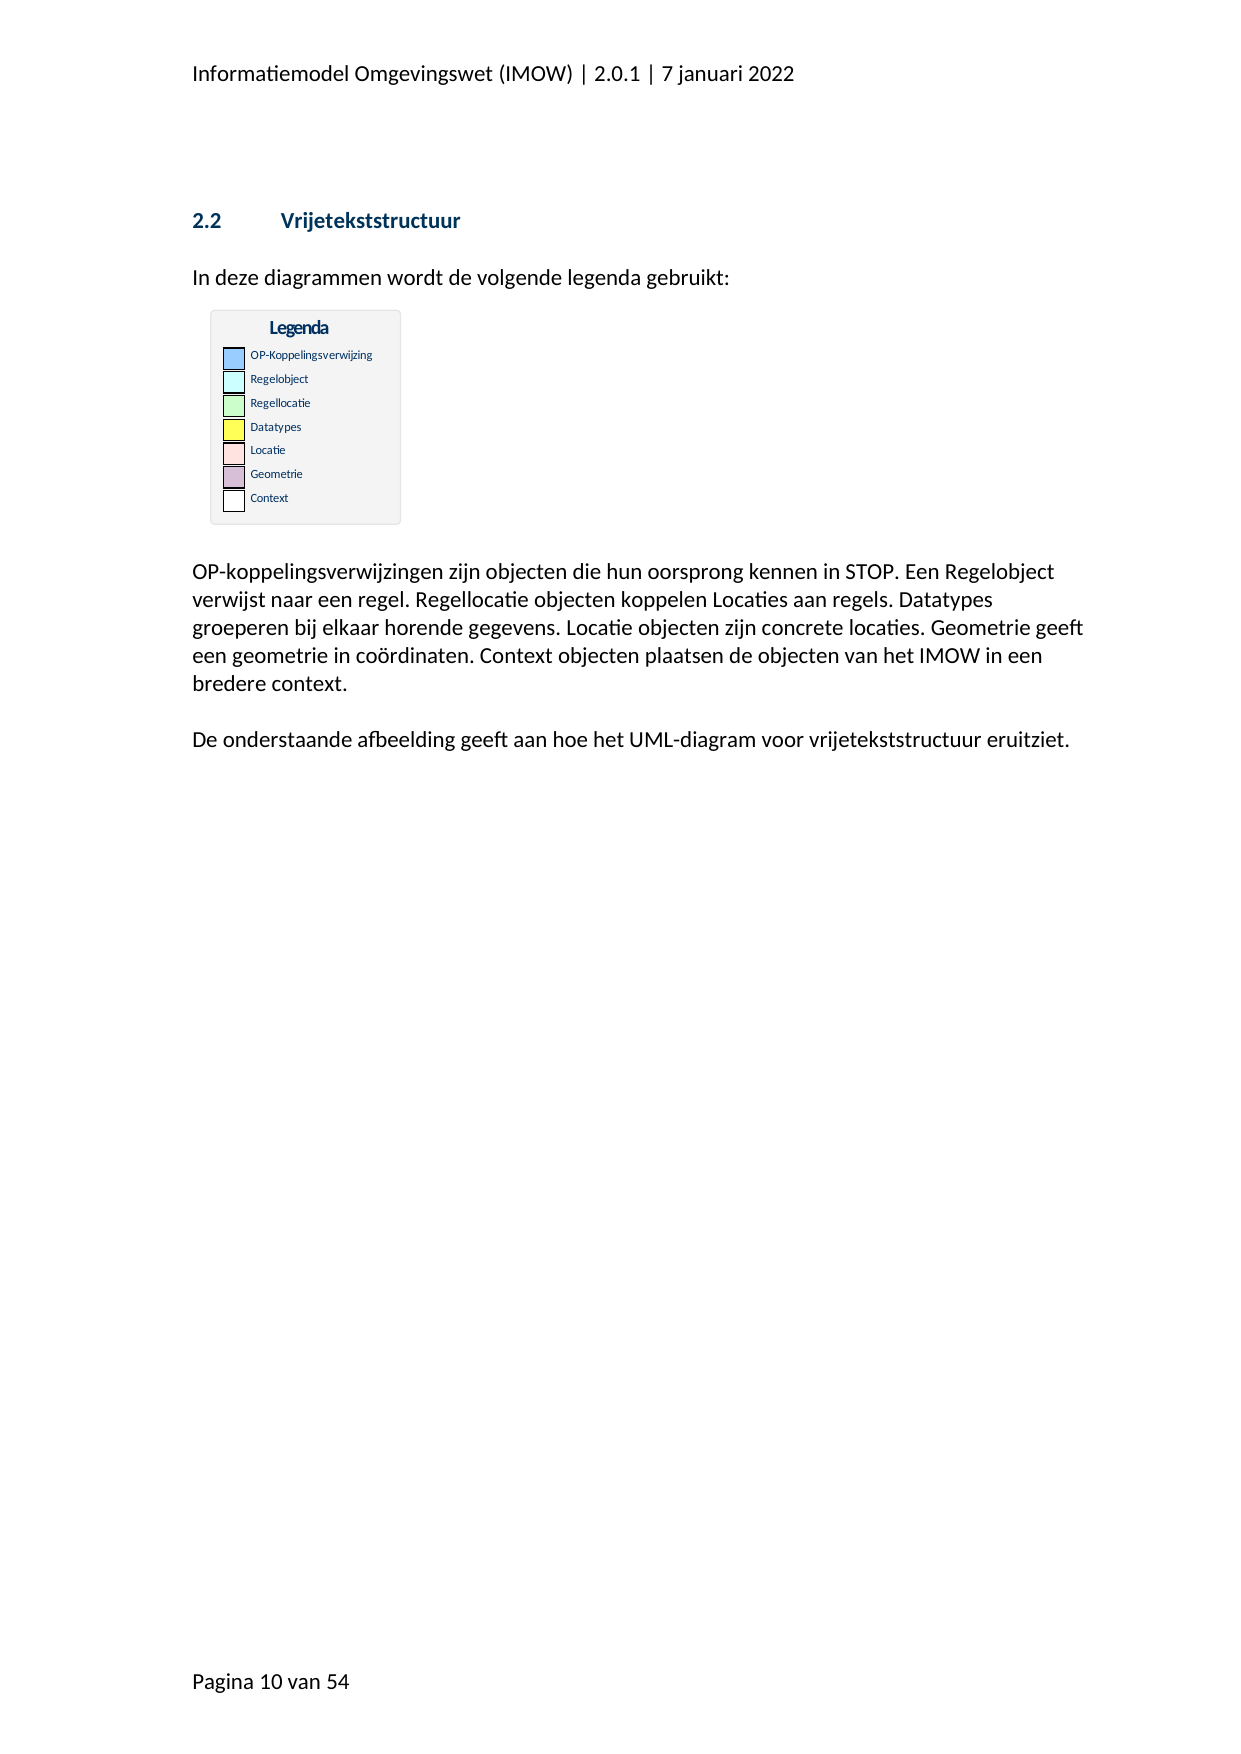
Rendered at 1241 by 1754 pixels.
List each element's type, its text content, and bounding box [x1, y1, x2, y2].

text In deze diagrammen wordt de volgende legenda gebruikt: [192, 263, 1092, 292]
subtitle Vrijetekststructuur [192, 206, 1092, 234]
text De onderstaande afbeelding geeft aan hoe het UML-diagram voor vrijetekststructuur eruitziet. [192, 725, 1092, 753]
text OP-koppelingsverwijzingen zijn objecten die hun oorsprong kennen in STOP. Een Regelobject verwijst naar een regel. Regellocatie objecten koppelen Locaties aan regels. Datatypes groeperen bij elkaar horende gegevens. Locatie objecten zijn concrete locaties. Geometrie geeft een geometrie in coördinaten. Context objecten plaatsen de objecten van het IMOW in een bredere context. [192, 557, 1092, 697]
